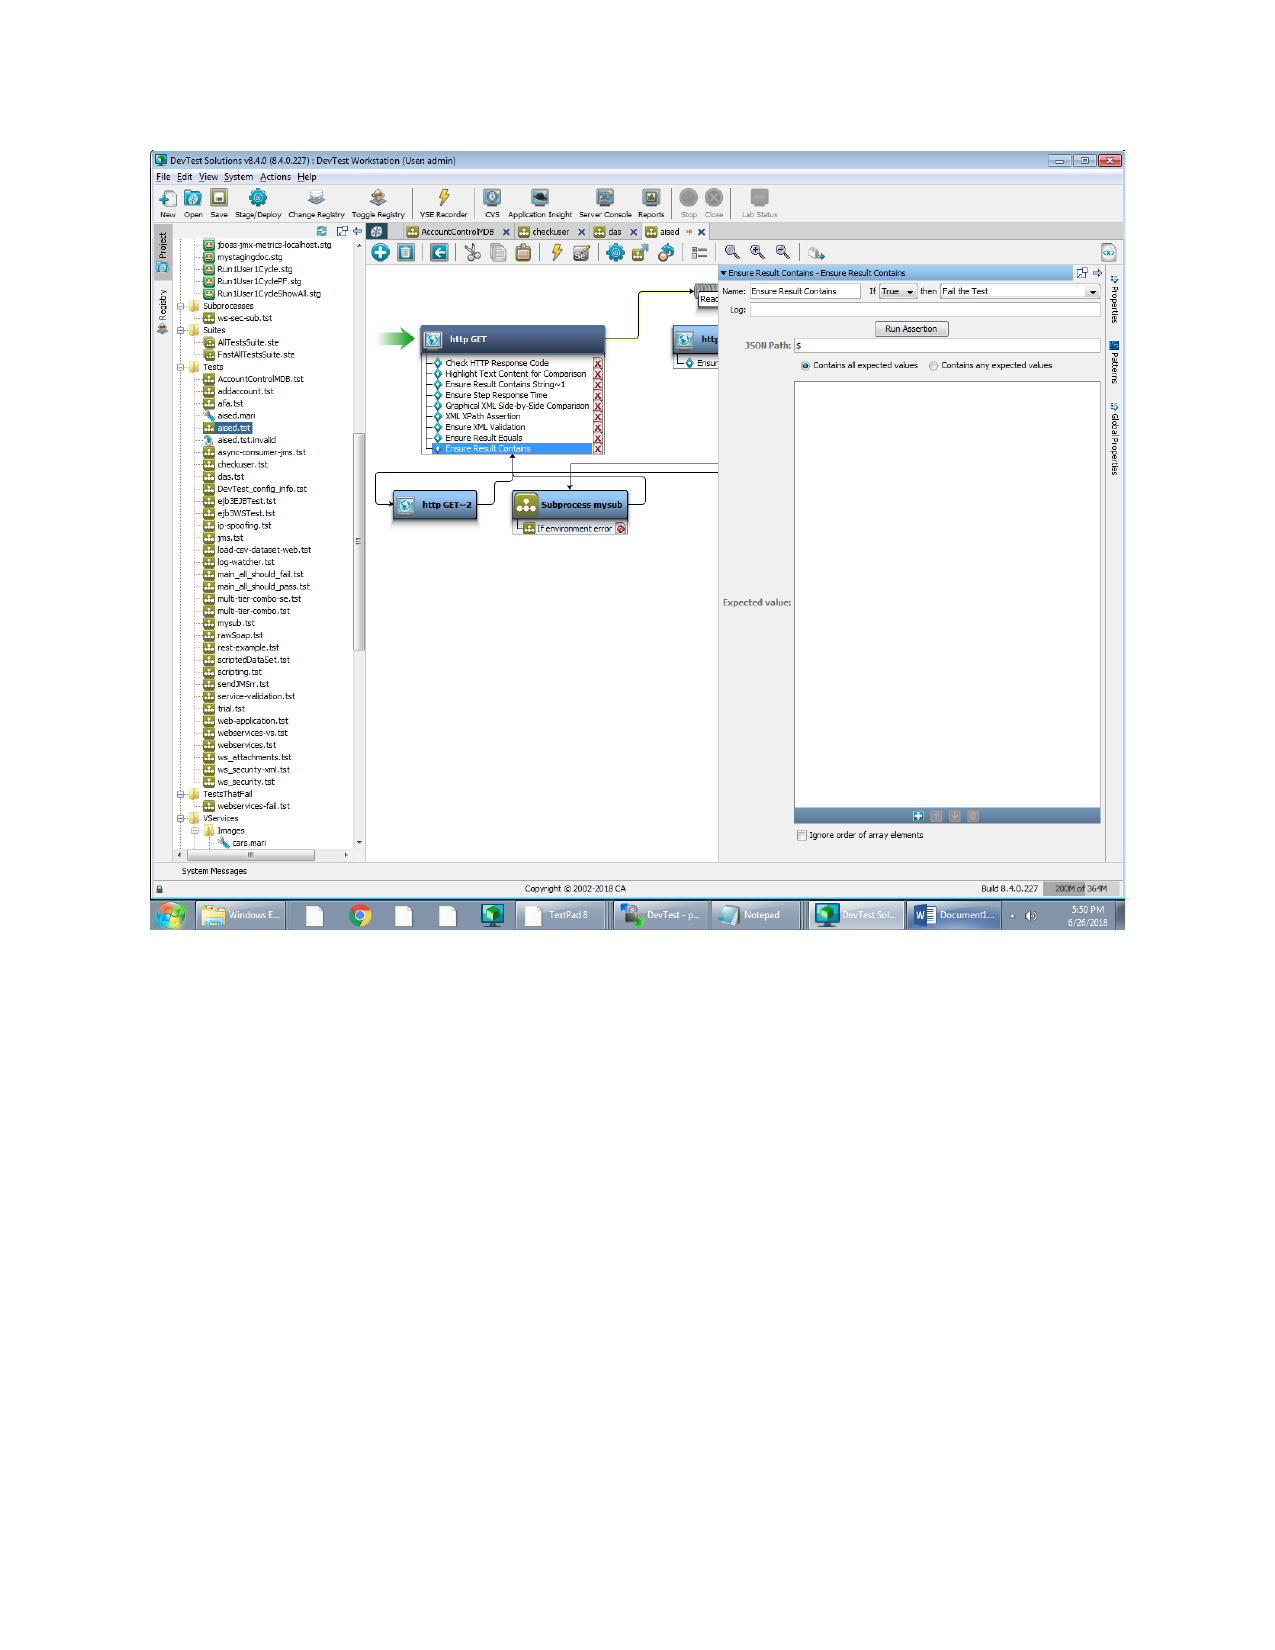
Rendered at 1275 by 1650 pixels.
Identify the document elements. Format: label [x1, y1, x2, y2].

picture [150, 150, 1125, 930]
